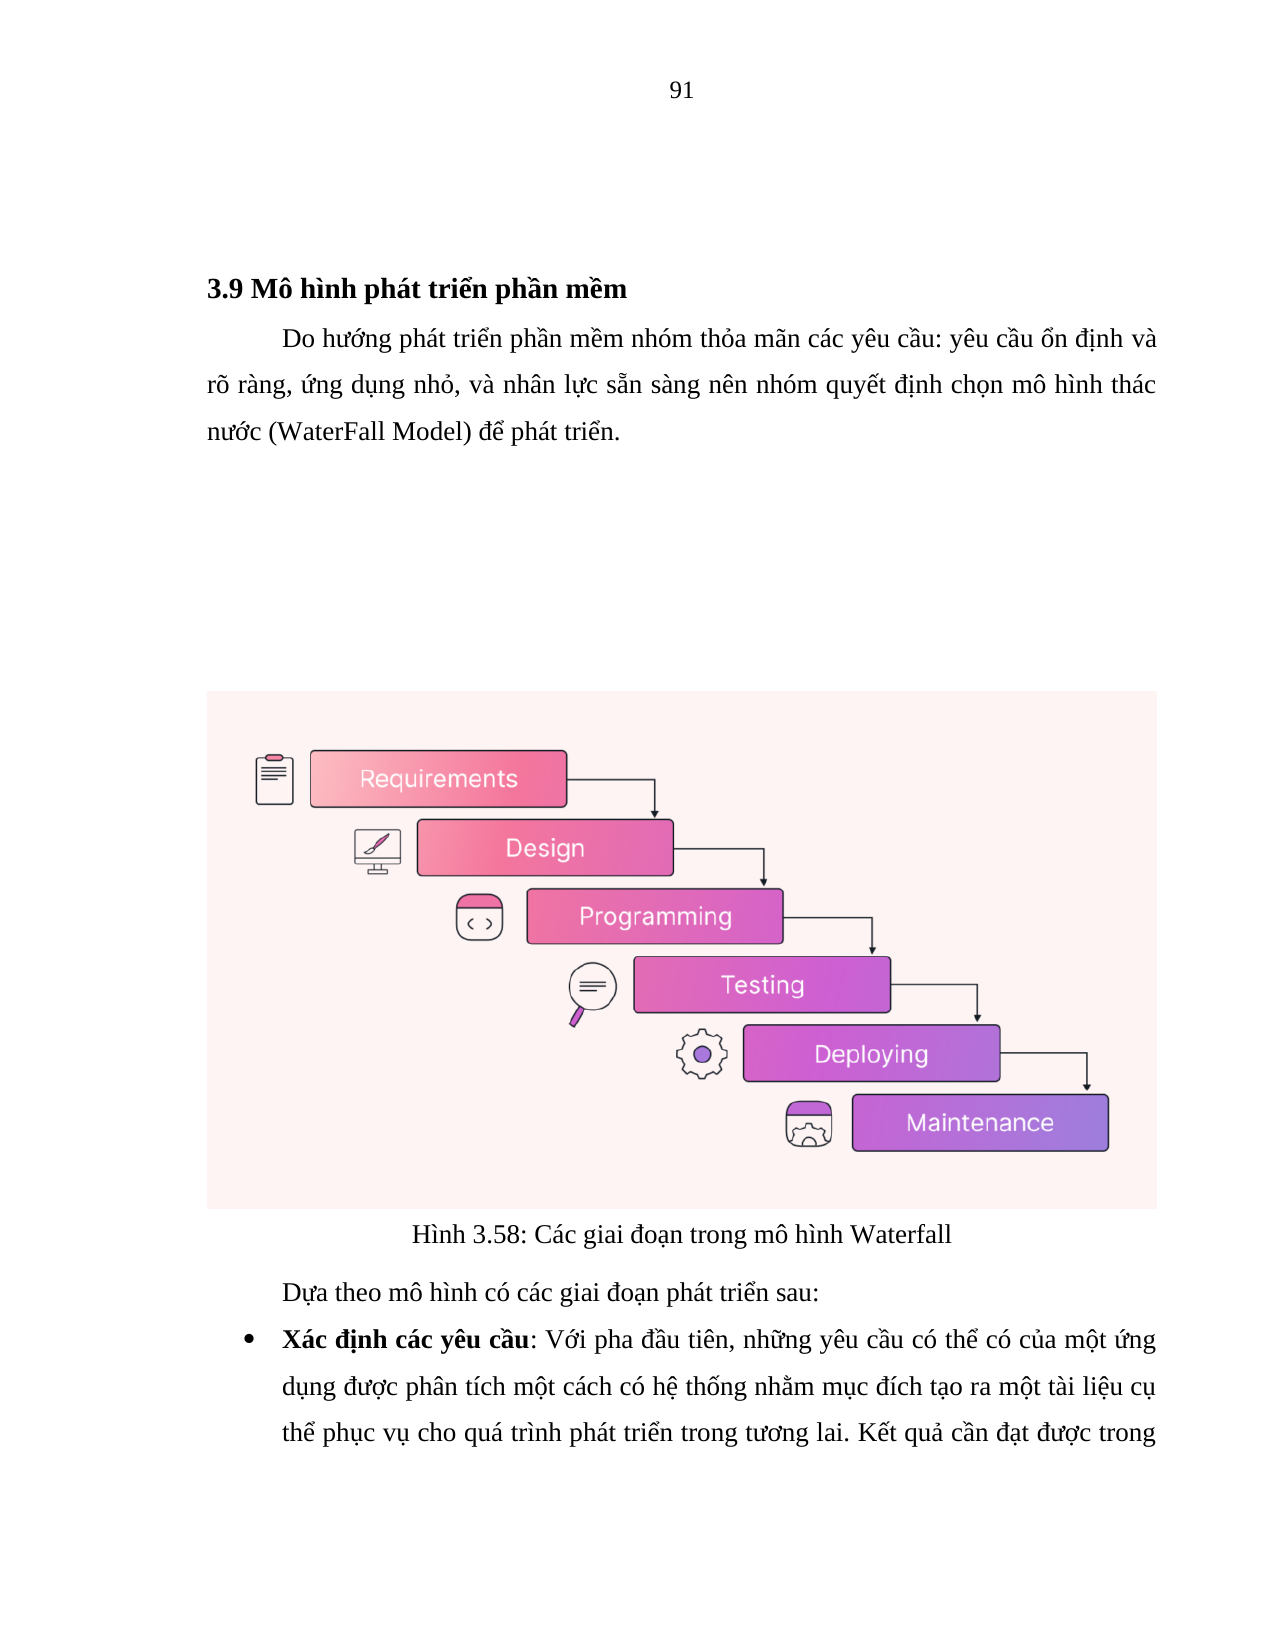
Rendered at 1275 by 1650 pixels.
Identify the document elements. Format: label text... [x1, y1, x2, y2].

text Dựa theo mô hình có các giai đoạn phát triển sau: [207, 1276, 1157, 1307]
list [244, 1323, 1157, 1448]
subtitle Mô hình phát triển phần mềm [207, 272, 1157, 305]
text Do hướng phát triển phần mềm nhóm thỏa mãn các yêu cầu: yêu cầu ổn định và rõ ràng, ứng dụng nhỏ, và nhân lực sẵn sàng nên nhóm quyết định chọn mô hình thác nước (WaterFall Model) để phát triển. [207, 322, 1157, 446]
picture [206, 691, 1157, 1209]
